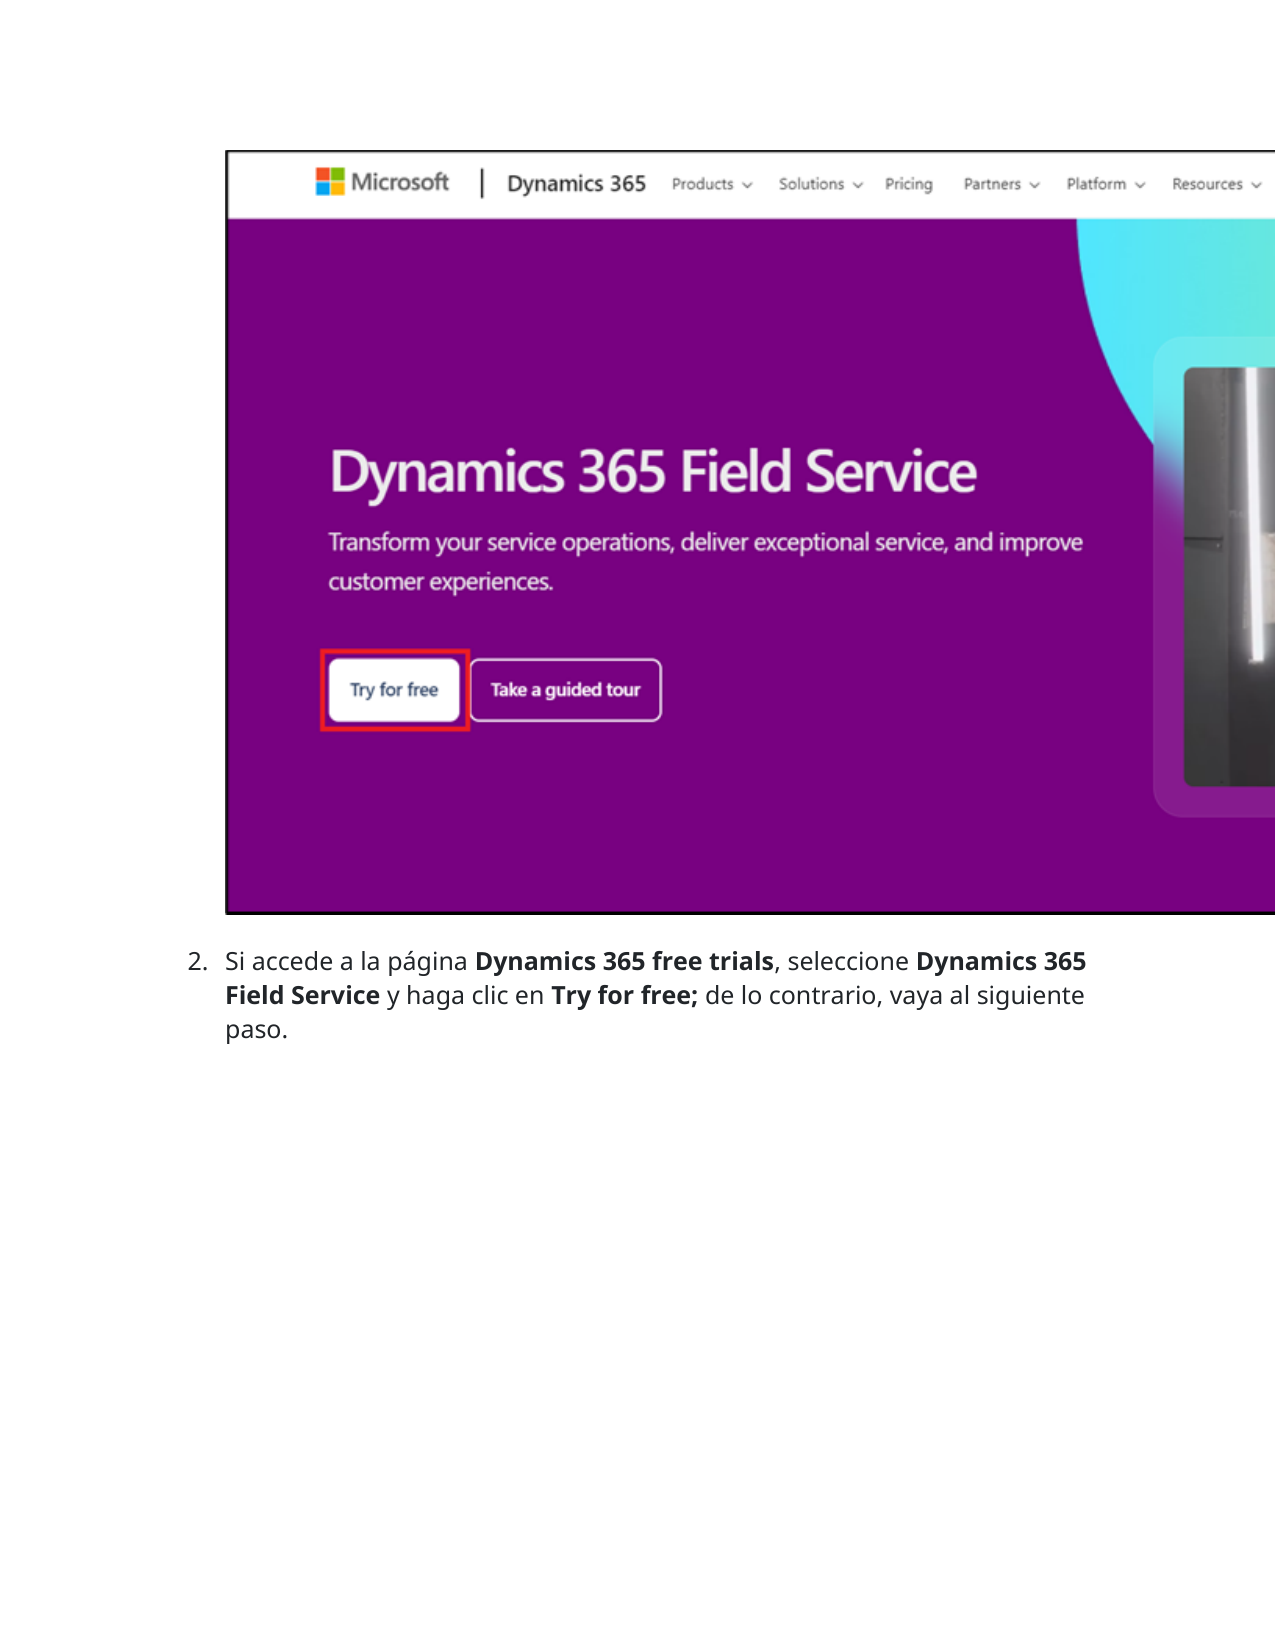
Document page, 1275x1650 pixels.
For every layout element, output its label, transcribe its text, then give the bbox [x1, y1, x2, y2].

picture [225, 150, 1275, 915]
list Si accede a la página Dynamics 365 free trials, seleccione Dynamics 365 Field Service y haga clic en Try for free; de lo contrario, vaya al siguiente paso. [187, 944, 1125, 1046]
